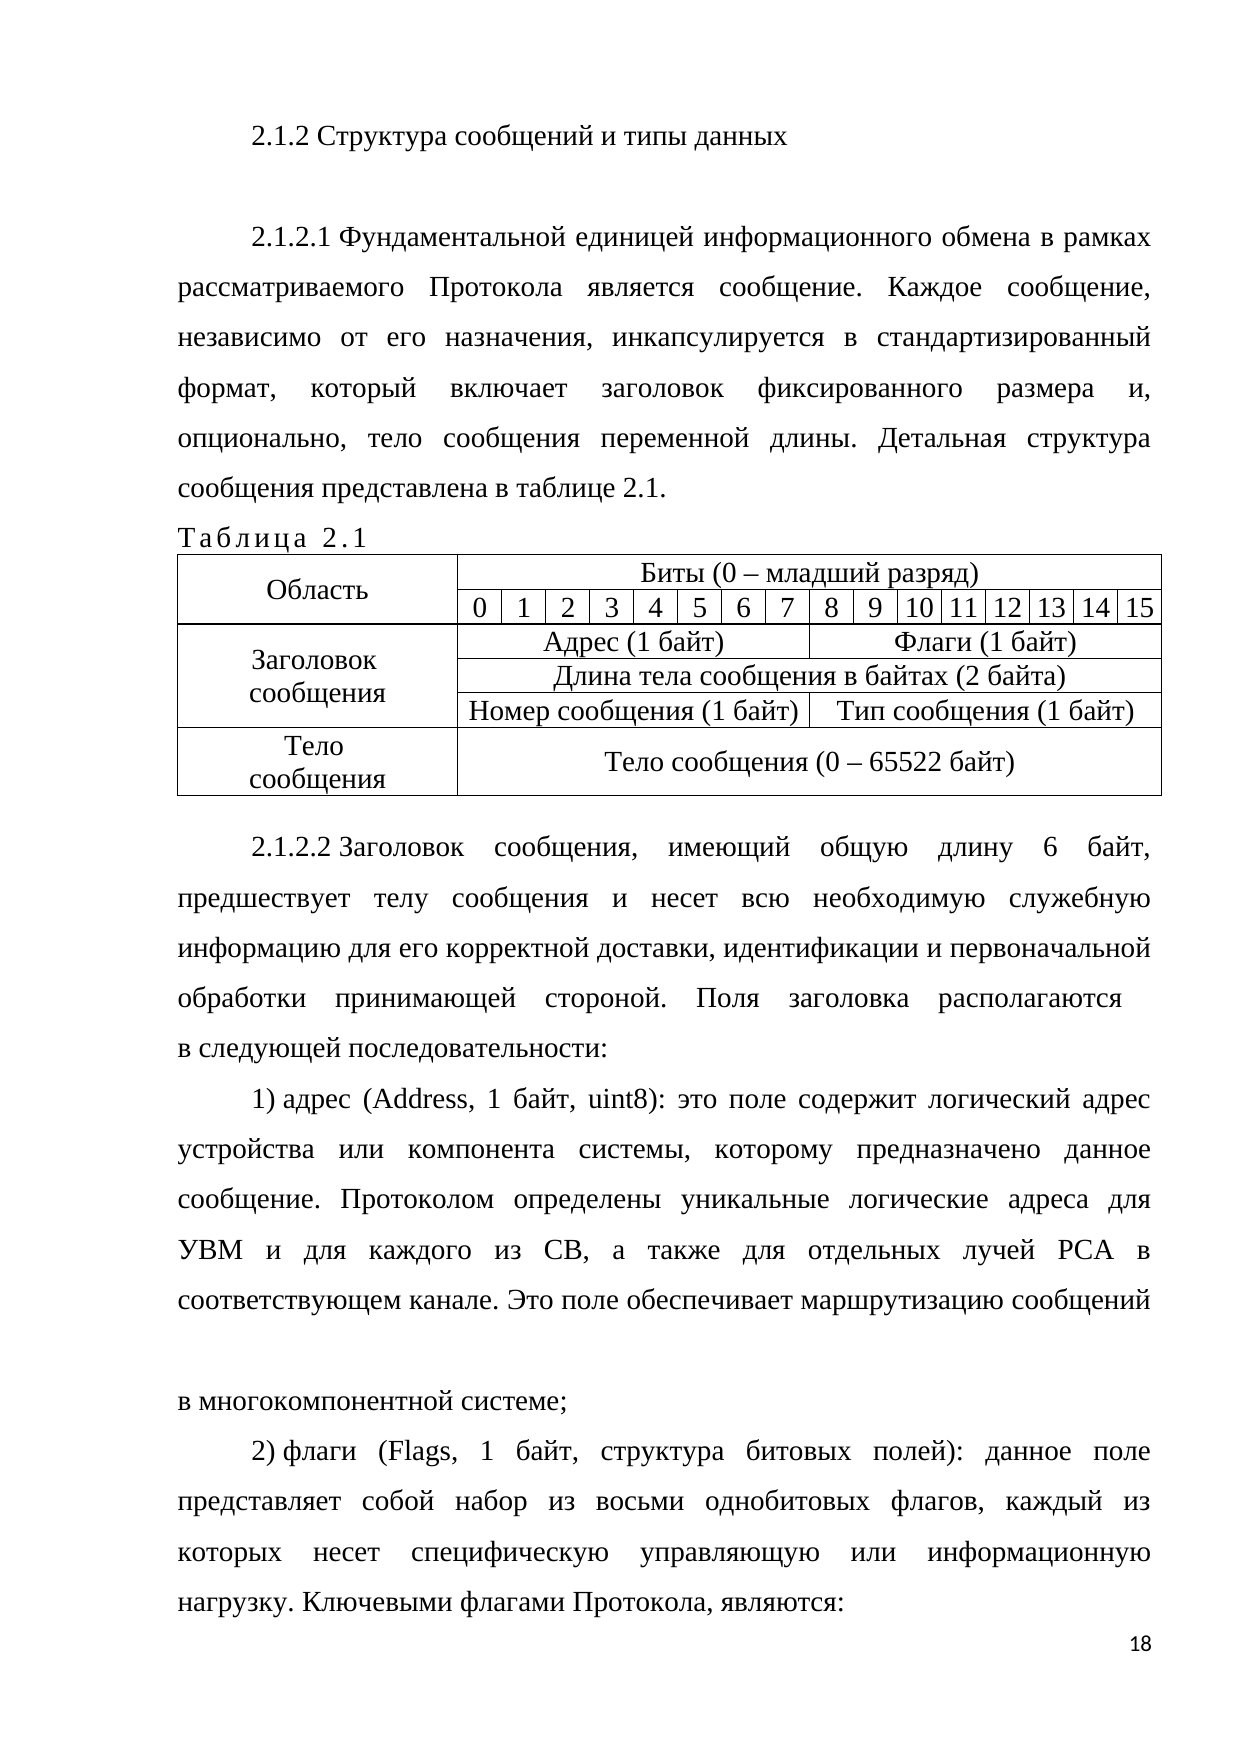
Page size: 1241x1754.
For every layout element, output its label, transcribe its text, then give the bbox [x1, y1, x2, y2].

table_cell Тело сообщения [178, 728, 457, 795]
table_cell 9 [854, 590, 897, 623]
table_cell Длина тела сообщения в байтах (2 байта) [458, 659, 1161, 692]
table_header Область [178, 555, 457, 623]
list адрес (Address, 1 байт, uint8): это поле содержит логический адрес устройства или компонента системы, которому предназначено данное сообщение. Протоколом определены уникальные логические адреса для УВМ и для каждого из СВ, а также для отдельных лучей РСА в соответствующем канале. Это поле обеспечивает маршрутизацию сообщений в многокомпонентной системе; [177, 1081, 1152, 1416]
table_cell 0 [458, 590, 501, 623]
text флаги (Flags, 1 байт, структура битовых полей): данное поле представляет собой набор из восьми однобитовых флагов, каждый из которых несет специфическую управляющую или информационную нагрузку. Ключевыми флагами Протокола, являются: [177, 1433, 1152, 1618]
table_cell 6 [722, 590, 765, 623]
table_cell Заголовок сообщения [178, 625, 457, 727]
table_cell 4 [634, 590, 677, 623]
table_header Биты (0 – младший разряд) [458, 555, 1161, 589]
table_cell Тип сообщения (1 байт) [810, 693, 1161, 727]
table_cell 10 [898, 590, 941, 623]
text Заголовок сообщения, имеющий общую длину 6 байт, предшествует телу сообщения и несет всю необходимую служебную информацию для его корректной доставки, идентификации и первоначальной обработки принимающей стороной. Поля заголовка располагаются в следующей последовательности: [177, 829, 1152, 1064]
table_cell 11 [942, 590, 985, 623]
table_cell Тело сообщения (0 – 65522 байт) [458, 728, 1161, 795]
text Структура сообщений и типы данных [177, 118, 1152, 152]
table_cell 1 [502, 590, 545, 623]
table_cell Номер сообщения (1 байт) [458, 693, 809, 727]
text Фундаментальной единицей информационного обмена в рамках рассматриваемого Протокола является сообщение. Каждое сообщение, независимо от его назначения, инкапсулируется в стандартизированный формат, который включает заголовок фиксированного размера и, опционально, тело сообщения переменной длины. Детальная структура сообщения представлена в таблице 2.1. [177, 219, 1152, 504]
table_cell 14 [1074, 590, 1117, 623]
table_cell 13 [1030, 590, 1073, 623]
table_cell 8 [810, 590, 853, 623]
table_cell 5 [678, 590, 721, 623]
table_cell 2 [546, 590, 589, 623]
table_cell 15 [1118, 590, 1161, 623]
table_cell 3 [590, 590, 633, 623]
table_cell Флаги (1 байт) [810, 625, 1161, 657]
table_cell 7 [766, 590, 809, 623]
table_cell Адрес (1 байт) [458, 625, 809, 657]
table_cell 12 [986, 590, 1029, 623]
text Таблица 2.1 [177, 521, 1152, 554]
